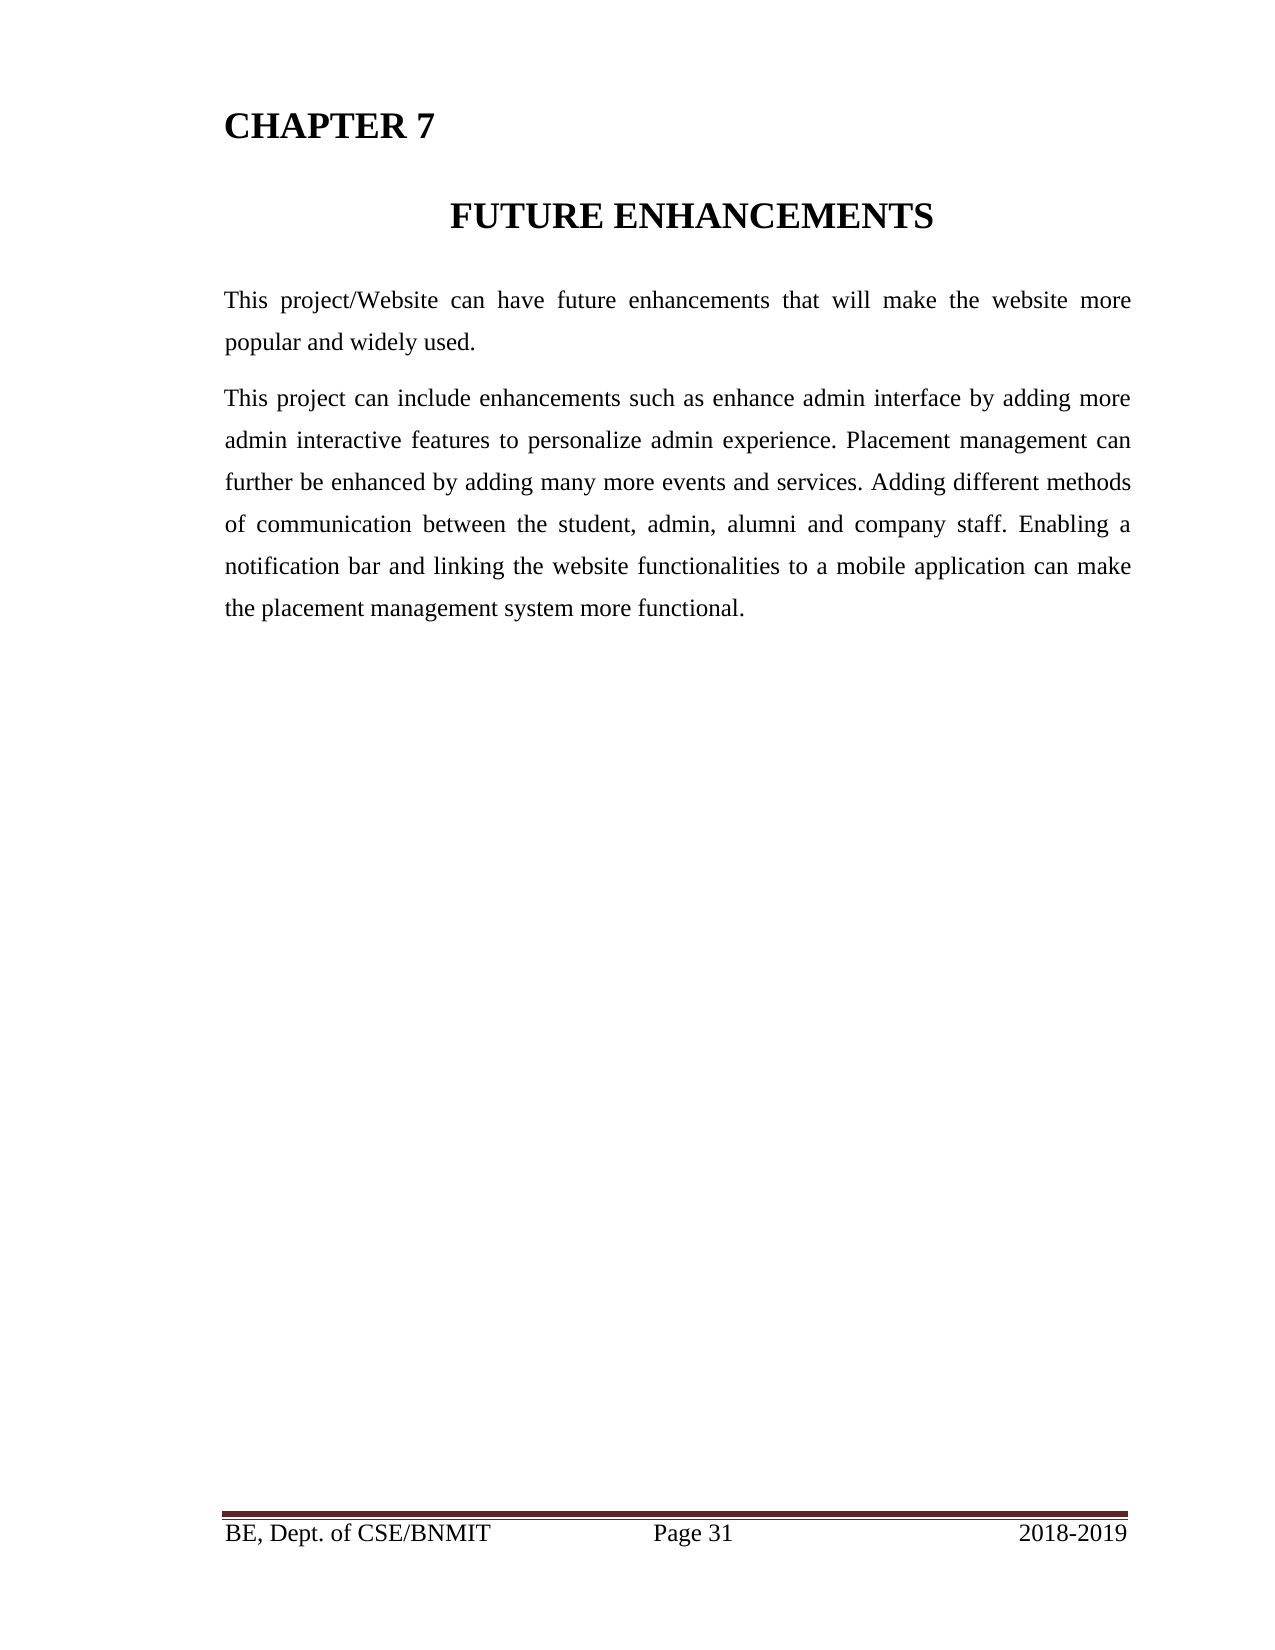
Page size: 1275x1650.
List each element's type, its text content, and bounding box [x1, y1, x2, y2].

subtitle CHAPTER 7 [223, 103, 1133, 146]
subtitle FUTURE ENHANCEMENTS [374, 194, 1133, 237]
text This project can include enhancements such as enhance admin interface by adding more admin interactive features to personalize admin experience. Placement management can further be enhanced by adding many more events and services. Adding different methods of communication between the student, admin, alumni and company staff. Enabling a notification bar and linking the website functionalities to a mobile application can make the placement management system more functional. [223, 383, 1132, 622]
text This project/Website can have future enhancements that will make the website more popular and widely used. [223, 285, 1132, 356]
